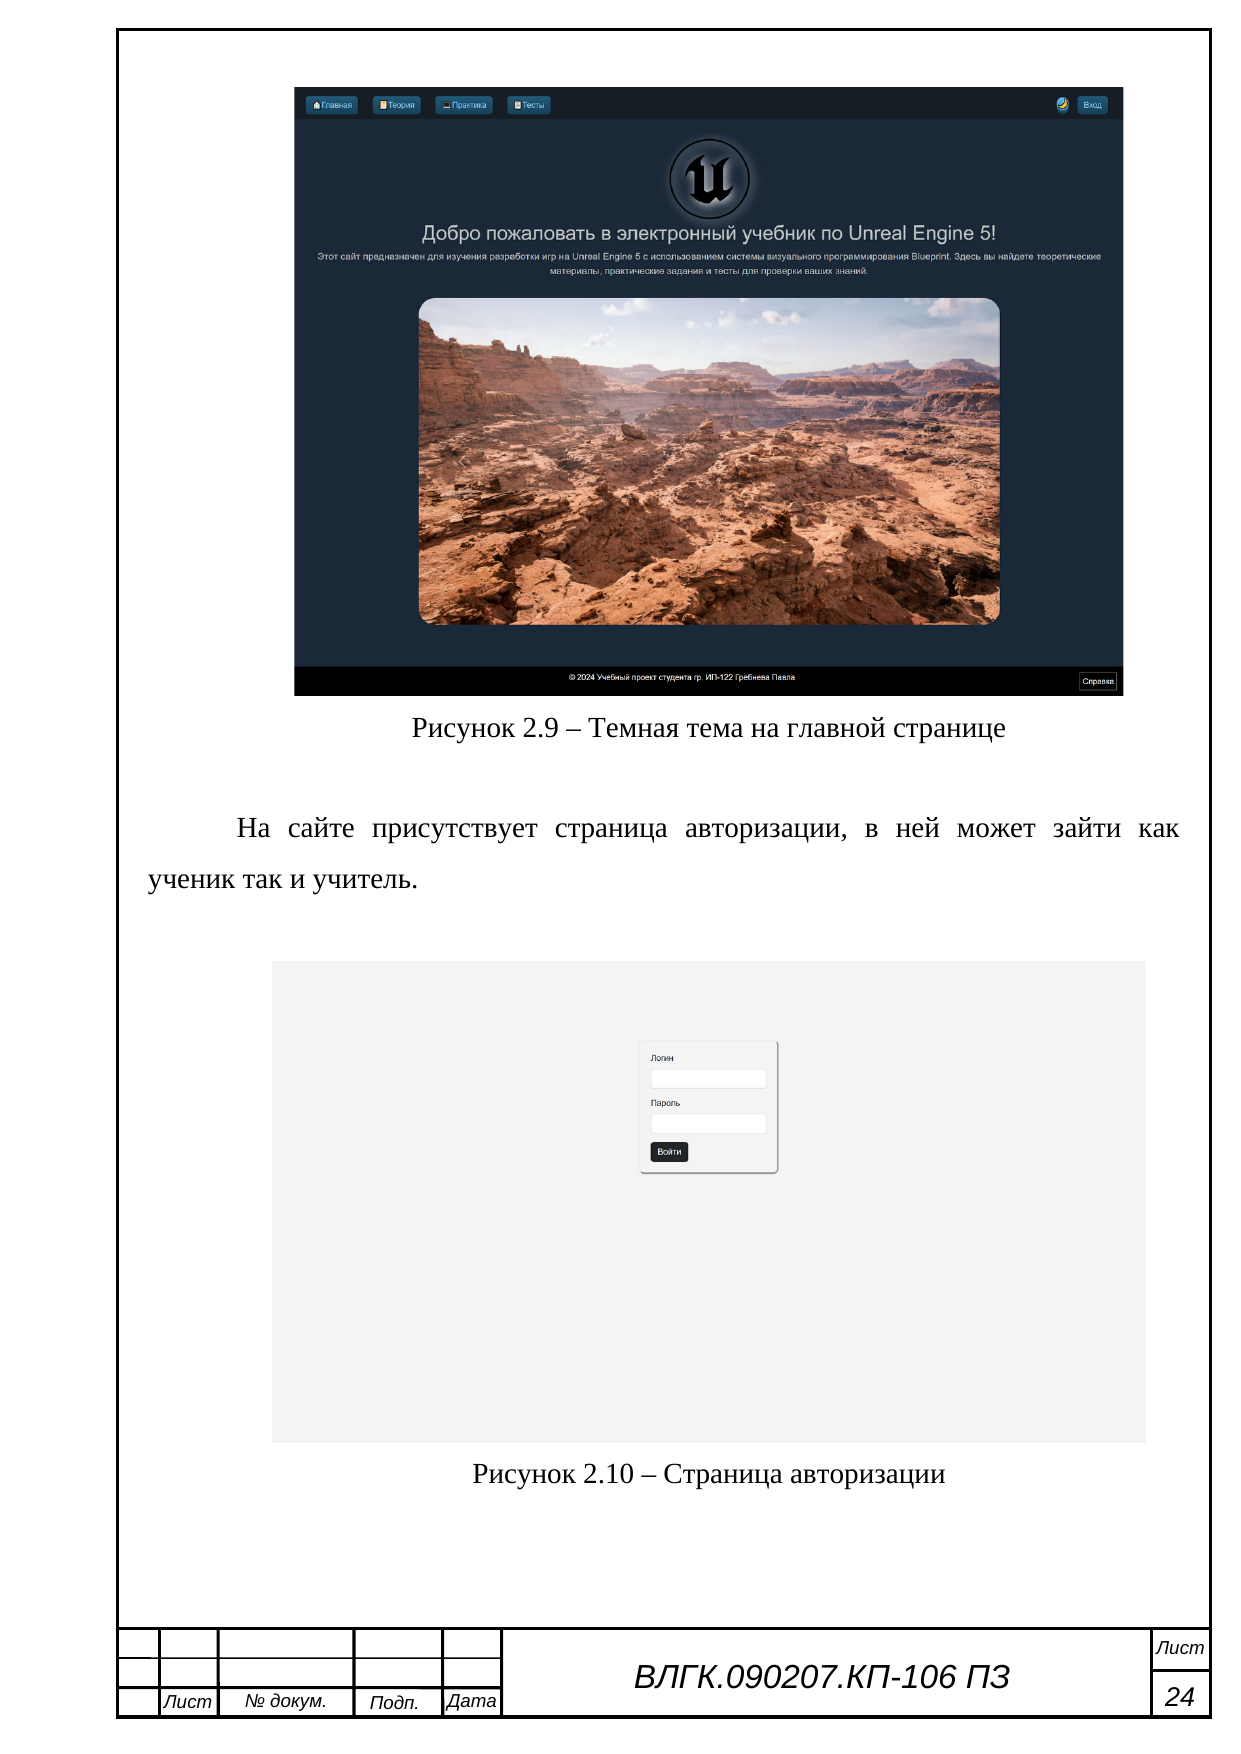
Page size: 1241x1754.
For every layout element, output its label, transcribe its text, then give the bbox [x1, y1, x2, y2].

text На сайте присутствует страница авторизации, в ней может зайти как ученик так и учитель. [148, 811, 1181, 894]
picture [272, 961, 1146, 1443]
picture [294, 87, 1124, 696]
text Рисунок 2.10 – Страница авторизации [148, 1457, 1181, 1490]
text Рисунок 2.9 – Темная тема на главной странице [148, 710, 1181, 743]
